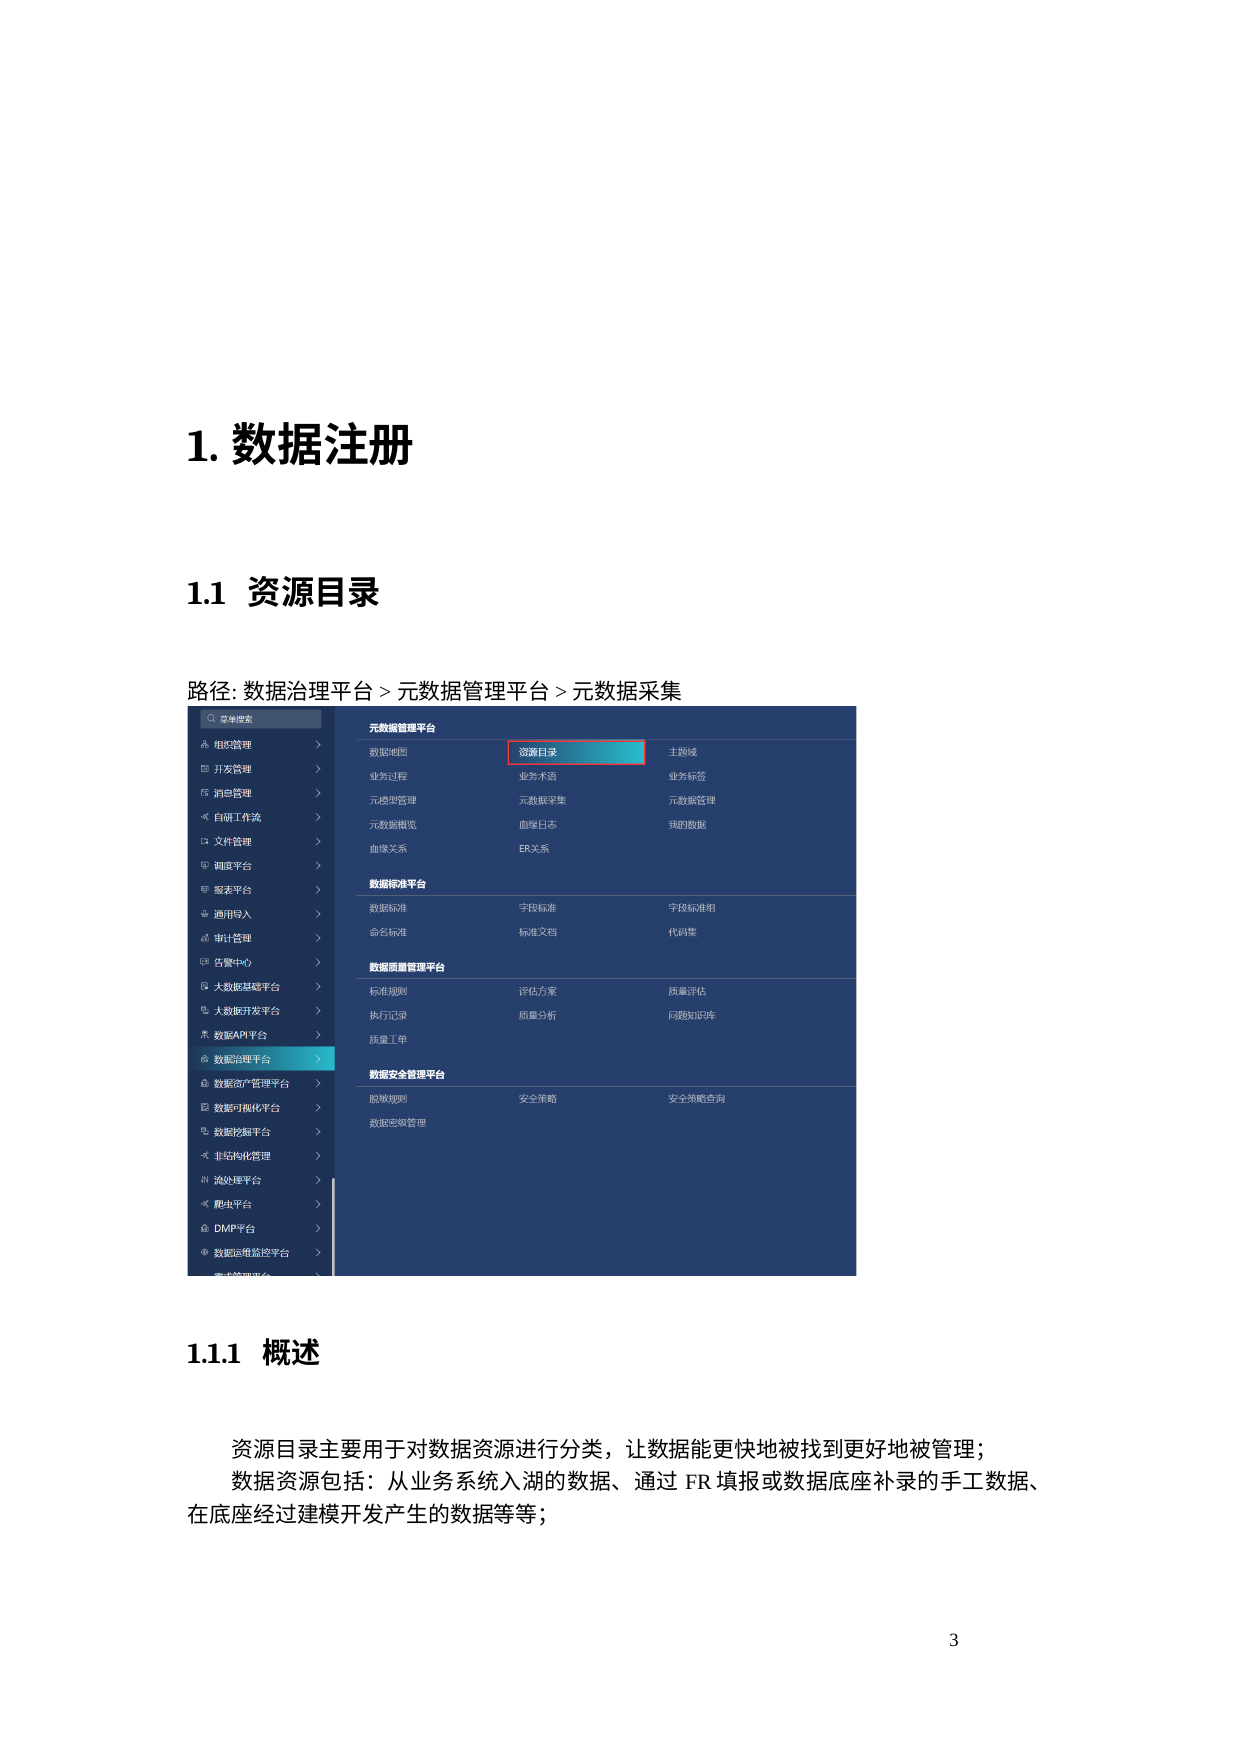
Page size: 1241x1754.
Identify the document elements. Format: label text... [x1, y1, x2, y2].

text 资源目录主要用于对数据资源进行分类，让数据能更快地被找到更好地被管理； [187, 1431, 1053, 1464]
text 路径: 数据治理平台 > 元数据管理平台 > 元数据采集 [187, 673, 1053, 706]
subtitle 概述 [187, 1318, 1031, 1383]
subtitle 数据注册 [187, 392, 1031, 490]
text 数据资源包括：从业务系统入湖的数据、通过FR填报或数据底座补录的手工数据、在底座经过建模开发产生的数据等等； [187, 1464, 1053, 1529]
picture [187, 706, 857, 1276]
subtitle 资源目录 [187, 557, 1031, 622]
